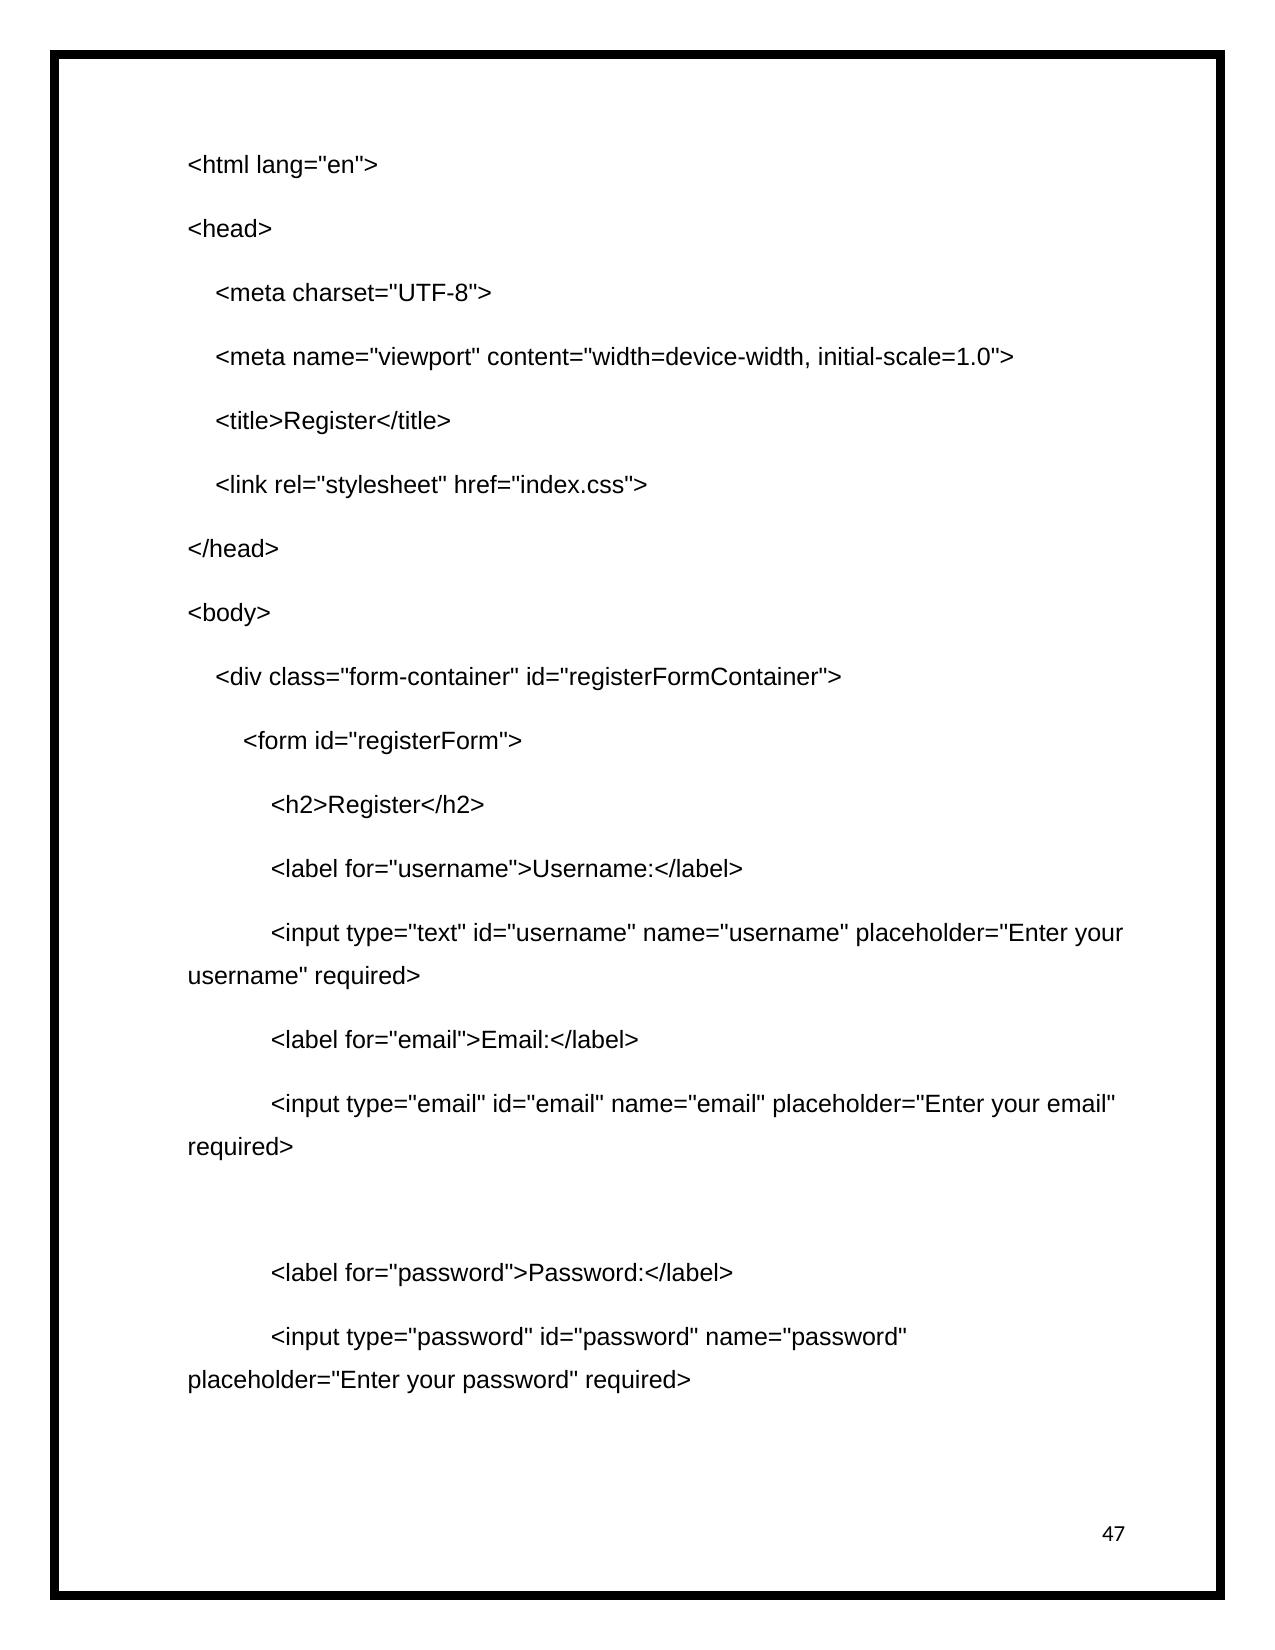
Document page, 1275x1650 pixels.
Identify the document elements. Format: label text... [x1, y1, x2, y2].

text <form id="registerForm"> [187, 726, 1125, 754]
text <link rel="stylesheet" href="index.css"> [187, 470, 1125, 498]
text <label for="password">Password:</label> [187, 1258, 1125, 1287]
text <label for="username">Username:</label> [187, 853, 1125, 882]
text <input type="password" id="password" name="password" placeholder="Enter your password" required> [187, 1322, 1125, 1394]
text <head> [187, 214, 1125, 243]
text <body> [187, 598, 1125, 626]
text <input type="email" id="email" name="email" placeholder="Enter your email" required> [187, 1088, 1125, 1160]
text <input type="text" id="username" name="username" placeholder="Enter your username" required> [187, 917, 1125, 989]
text <meta charset="UTF-8"> [187, 278, 1125, 307]
text <div class="form-container" id="registerFormContainer"> [187, 662, 1125, 690]
text </head> [187, 534, 1125, 562]
text <label for="email">Email:</label> [187, 1024, 1125, 1053]
text <meta name="viewport" content="width=device-width, initial-scale=1.0"> [187, 342, 1125, 371]
text <h2>Register</h2> [187, 789, 1125, 818]
text <title>Register</title> [187, 406, 1125, 434]
text <html lang="en"> [187, 150, 1125, 179]
